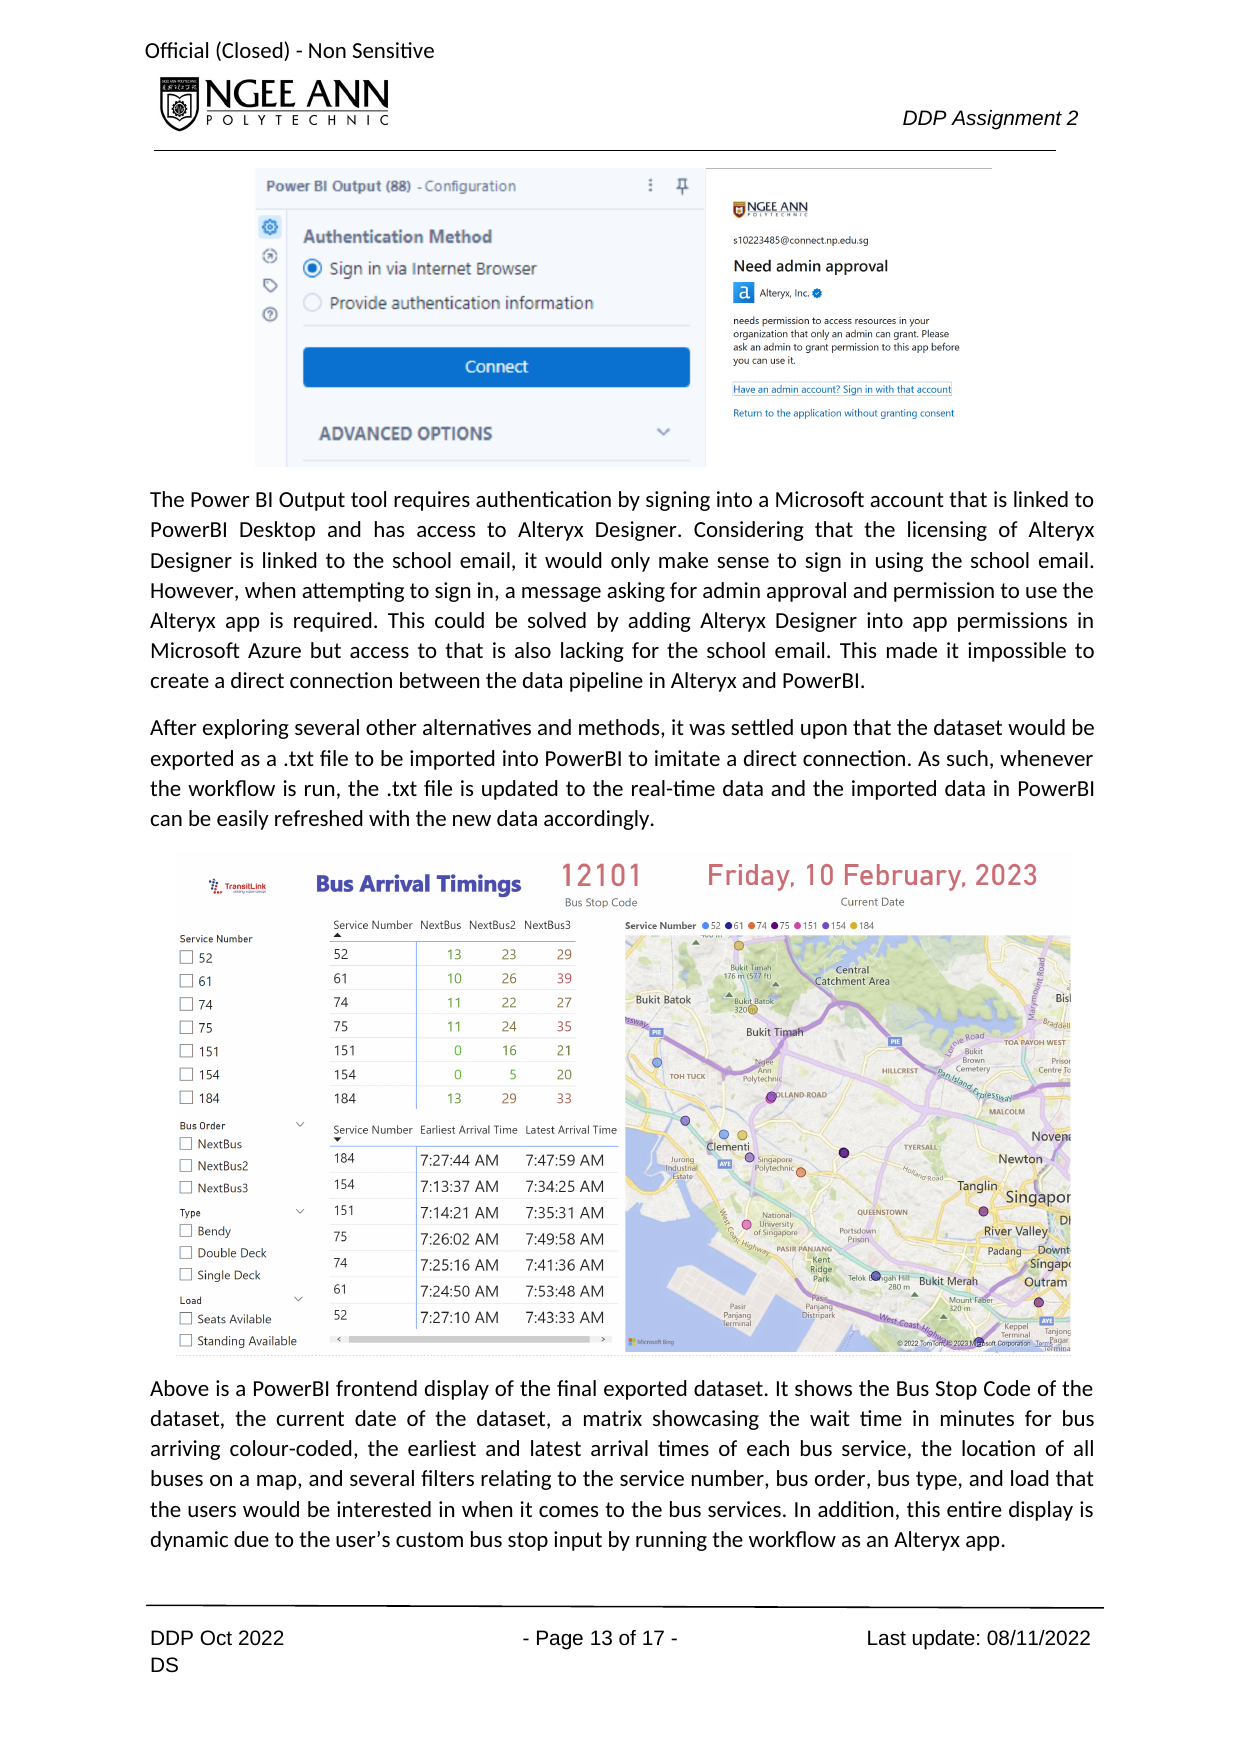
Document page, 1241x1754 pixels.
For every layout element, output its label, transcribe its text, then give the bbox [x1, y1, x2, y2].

text Above is a PowerBI frontend display of the final exported dataset. It shows the Bus Stop Code of the dataset, the current date of the dataset, a matrix showcasing the wait time in minutes for bus arriving colour-coded, the earliest and latest arrival times of each bus service, the location of all buses on a map, and several filters relating to the service number, bus order, bus type, and load that the users would be interested in when it comes to the bus services. In addition, this entire display is dynamic due to the user’s custom bus stop input by running the workflow as an Alteryx app. [150, 1374, 1097, 1553]
text The Power BI Output tool requires authentication by signing into a Microsoft account that is linked to PowerBI Desktop and has access to Alteryx Designer. Considering that the licensing of Alteryx Designer is linked to the school email, it would only make sense to sign in using the school email. However, when attempting to sign in, a message asking for admin approval and permission to use the Alteryx app is required. This could be solved by adding Alteryx Designer into app permissions in Microsoft Azure but access to that is also lacking for the school email. This made it impossible to create a direct connection between the data pipeline in Alteryx and PowerBI. [150, 485, 1097, 694]
picture [150, 74, 394, 133]
picture [254, 168, 992, 467]
text After exploring several other alternatives and methods, it was settled upon that the dataset would be exported as a .txt file to be imported into PowerBI to imitate a direct connection. As such, whenever the workflow is run, the .txt file is updated to the real-time data and the imported data in PowerBI can be easily refreshed with the new data accordingly. [150, 713, 1097, 832]
picture [174, 851, 1073, 1356]
